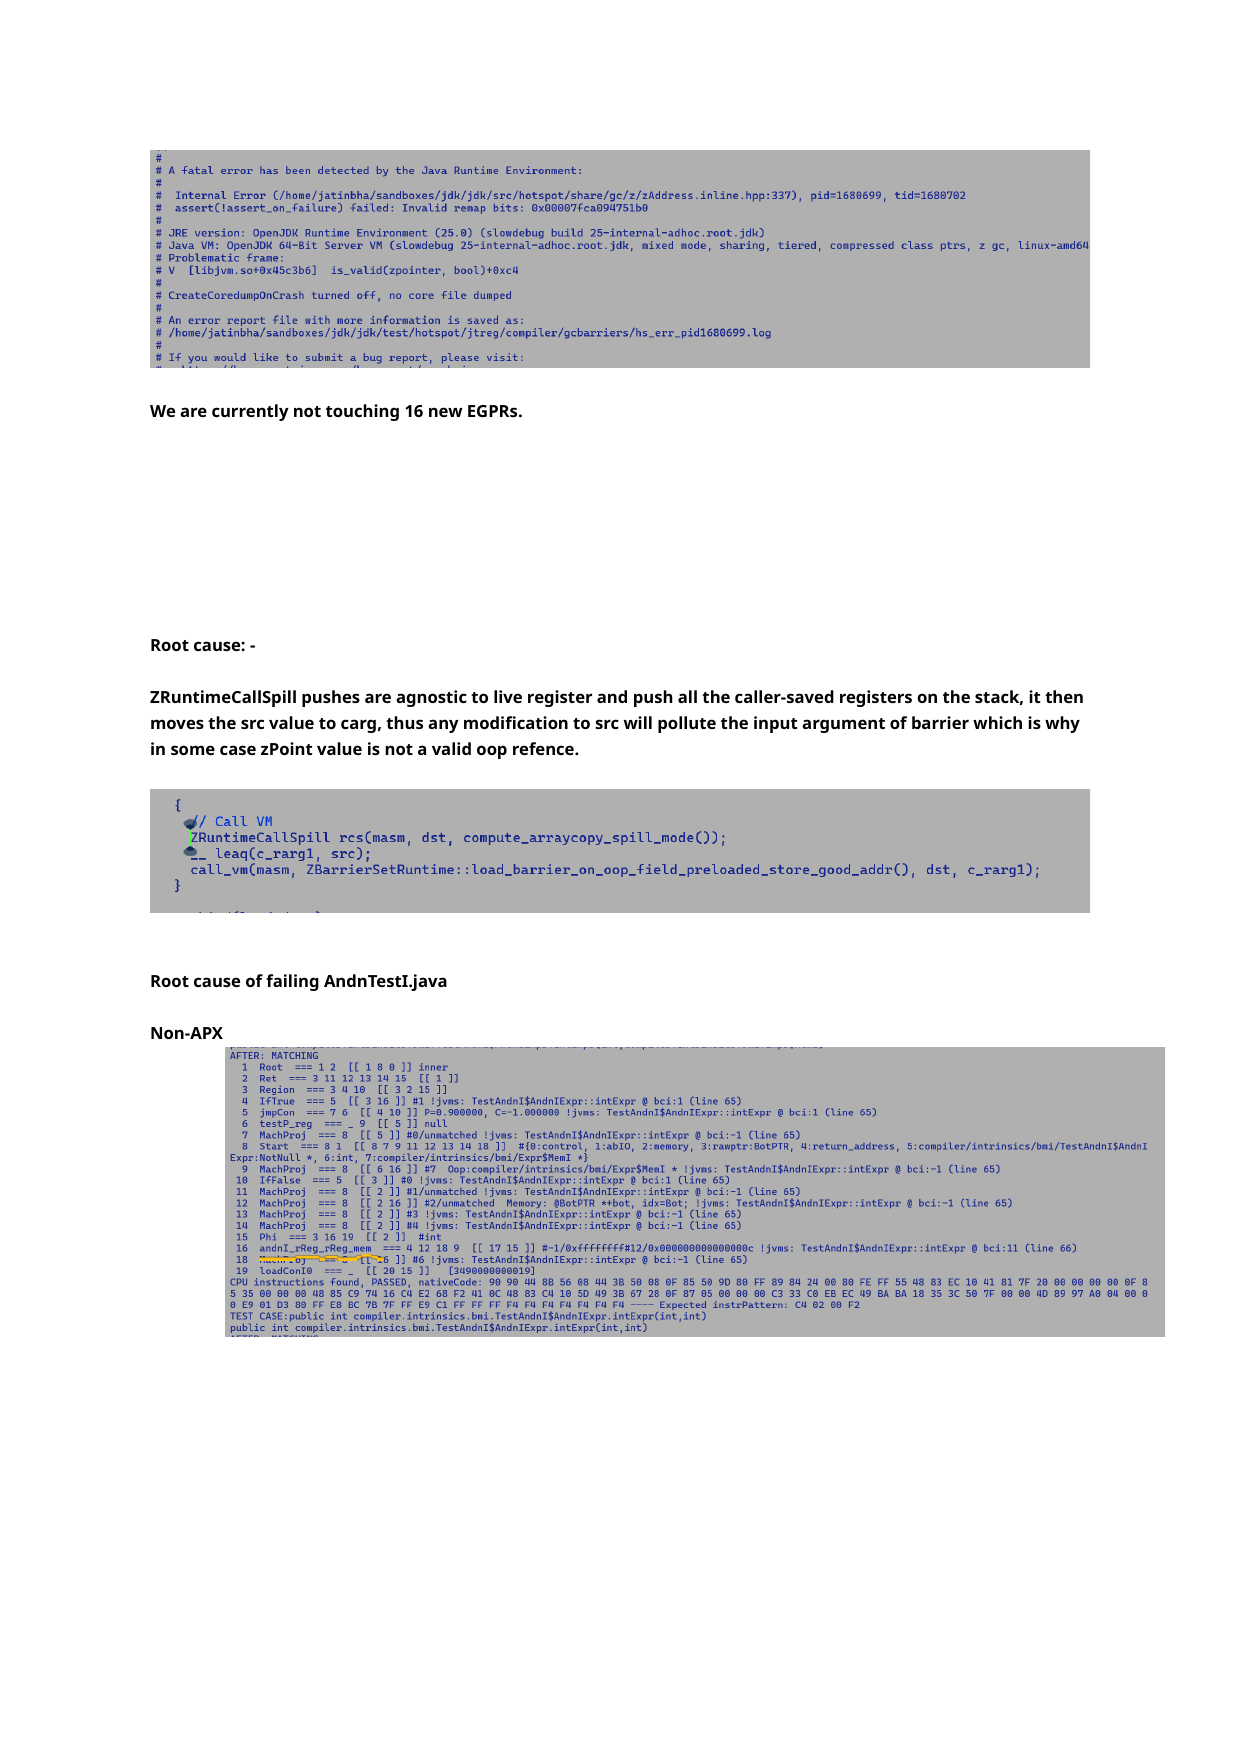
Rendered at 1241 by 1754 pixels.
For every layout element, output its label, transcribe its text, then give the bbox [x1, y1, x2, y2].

picture [150, 150, 1091, 368]
text We are currently not touching 16 new EGPRs. [150, 399, 1090, 422]
text Root cause of failing AndnTestI.java [150, 969, 1090, 992]
picture [225, 1047, 1166, 1337]
text Non-APX [150, 1022, 1090, 1044]
picture [150, 789, 1091, 913]
text Root cause: - [150, 633, 1090, 656]
text ZRuntimeCallSpill pushes are agnostic to live register and push all the caller-saved registers on the stack, it then moves the src value to carg, thus any modification to src will pollute the input argument of barrier which is why in some case zPoint value is not a valid oop refence. [150, 686, 1090, 760]
